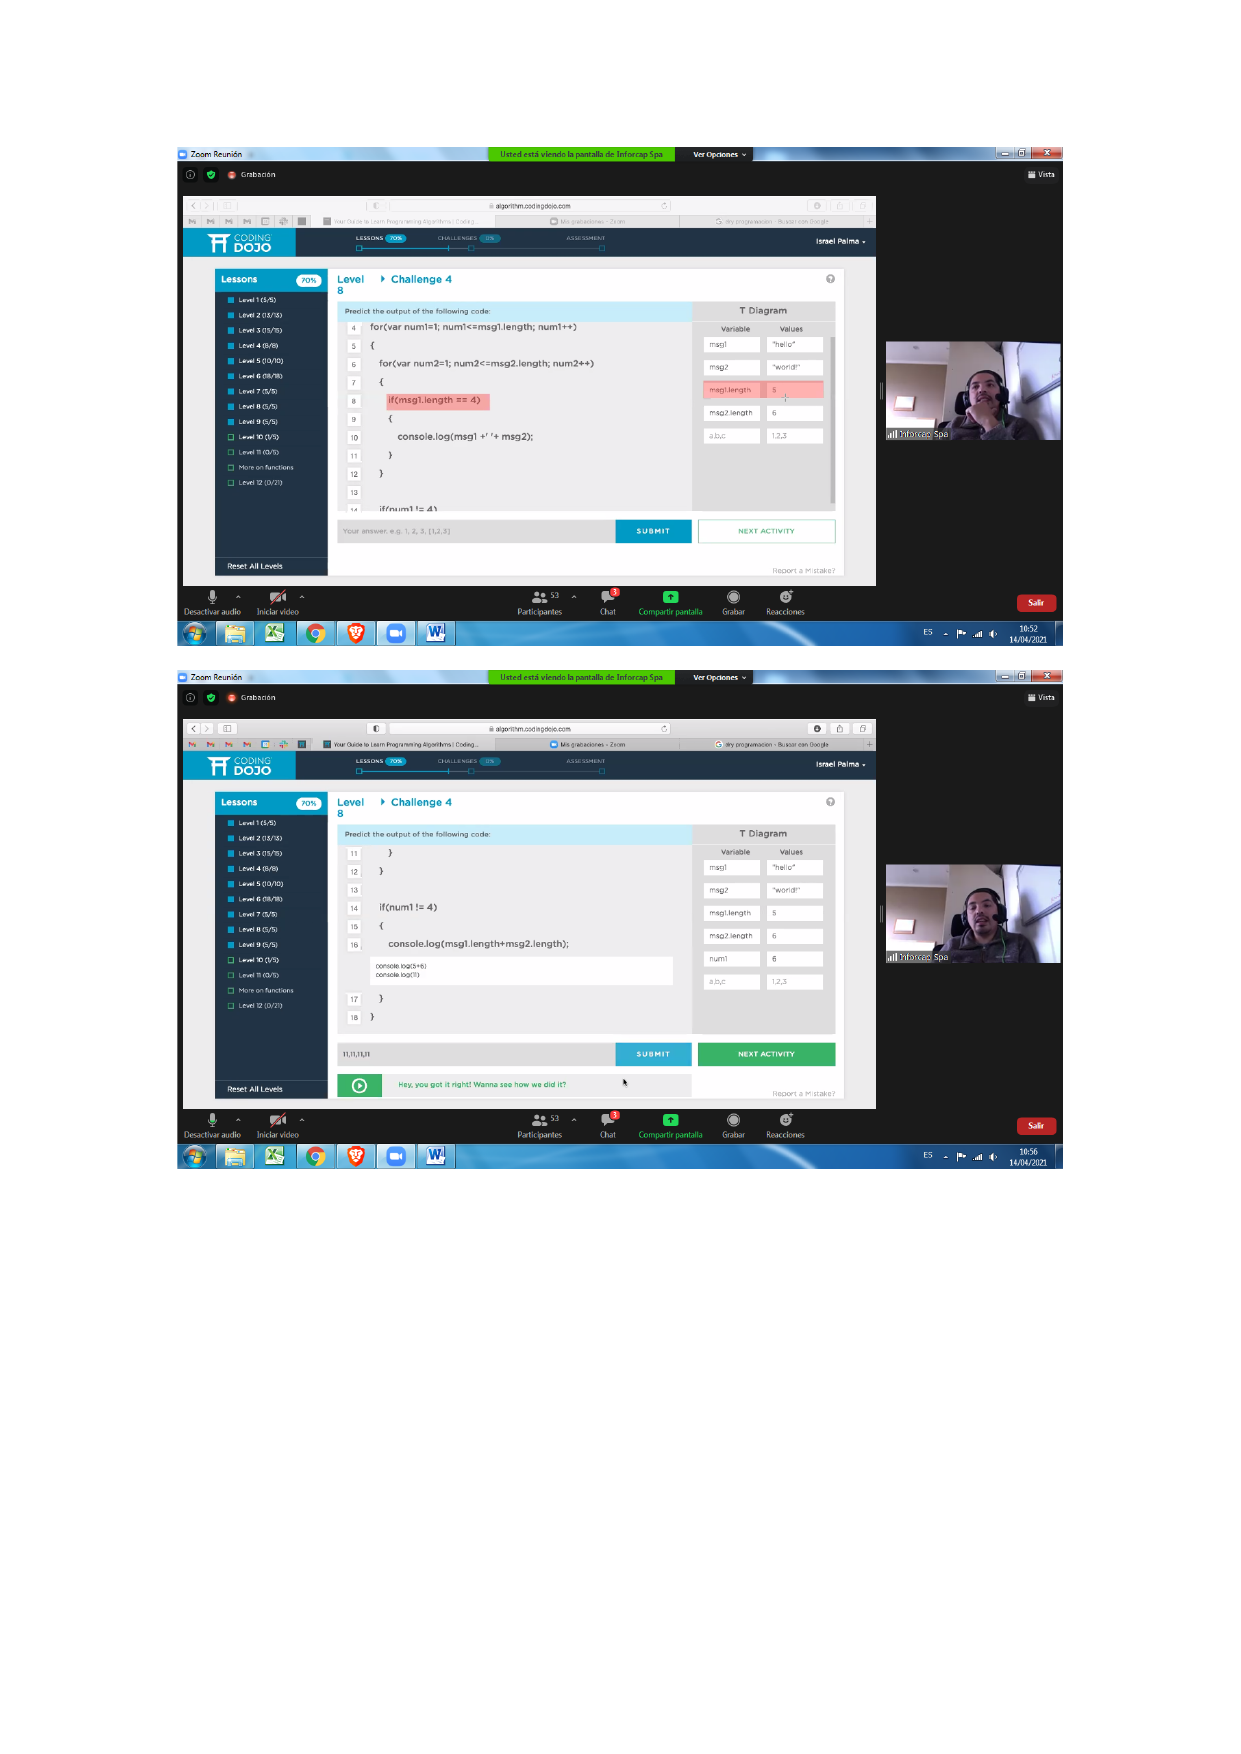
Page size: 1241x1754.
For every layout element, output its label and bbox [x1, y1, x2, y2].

picture [177, 147, 1063, 646]
picture [177, 670, 1063, 1169]
